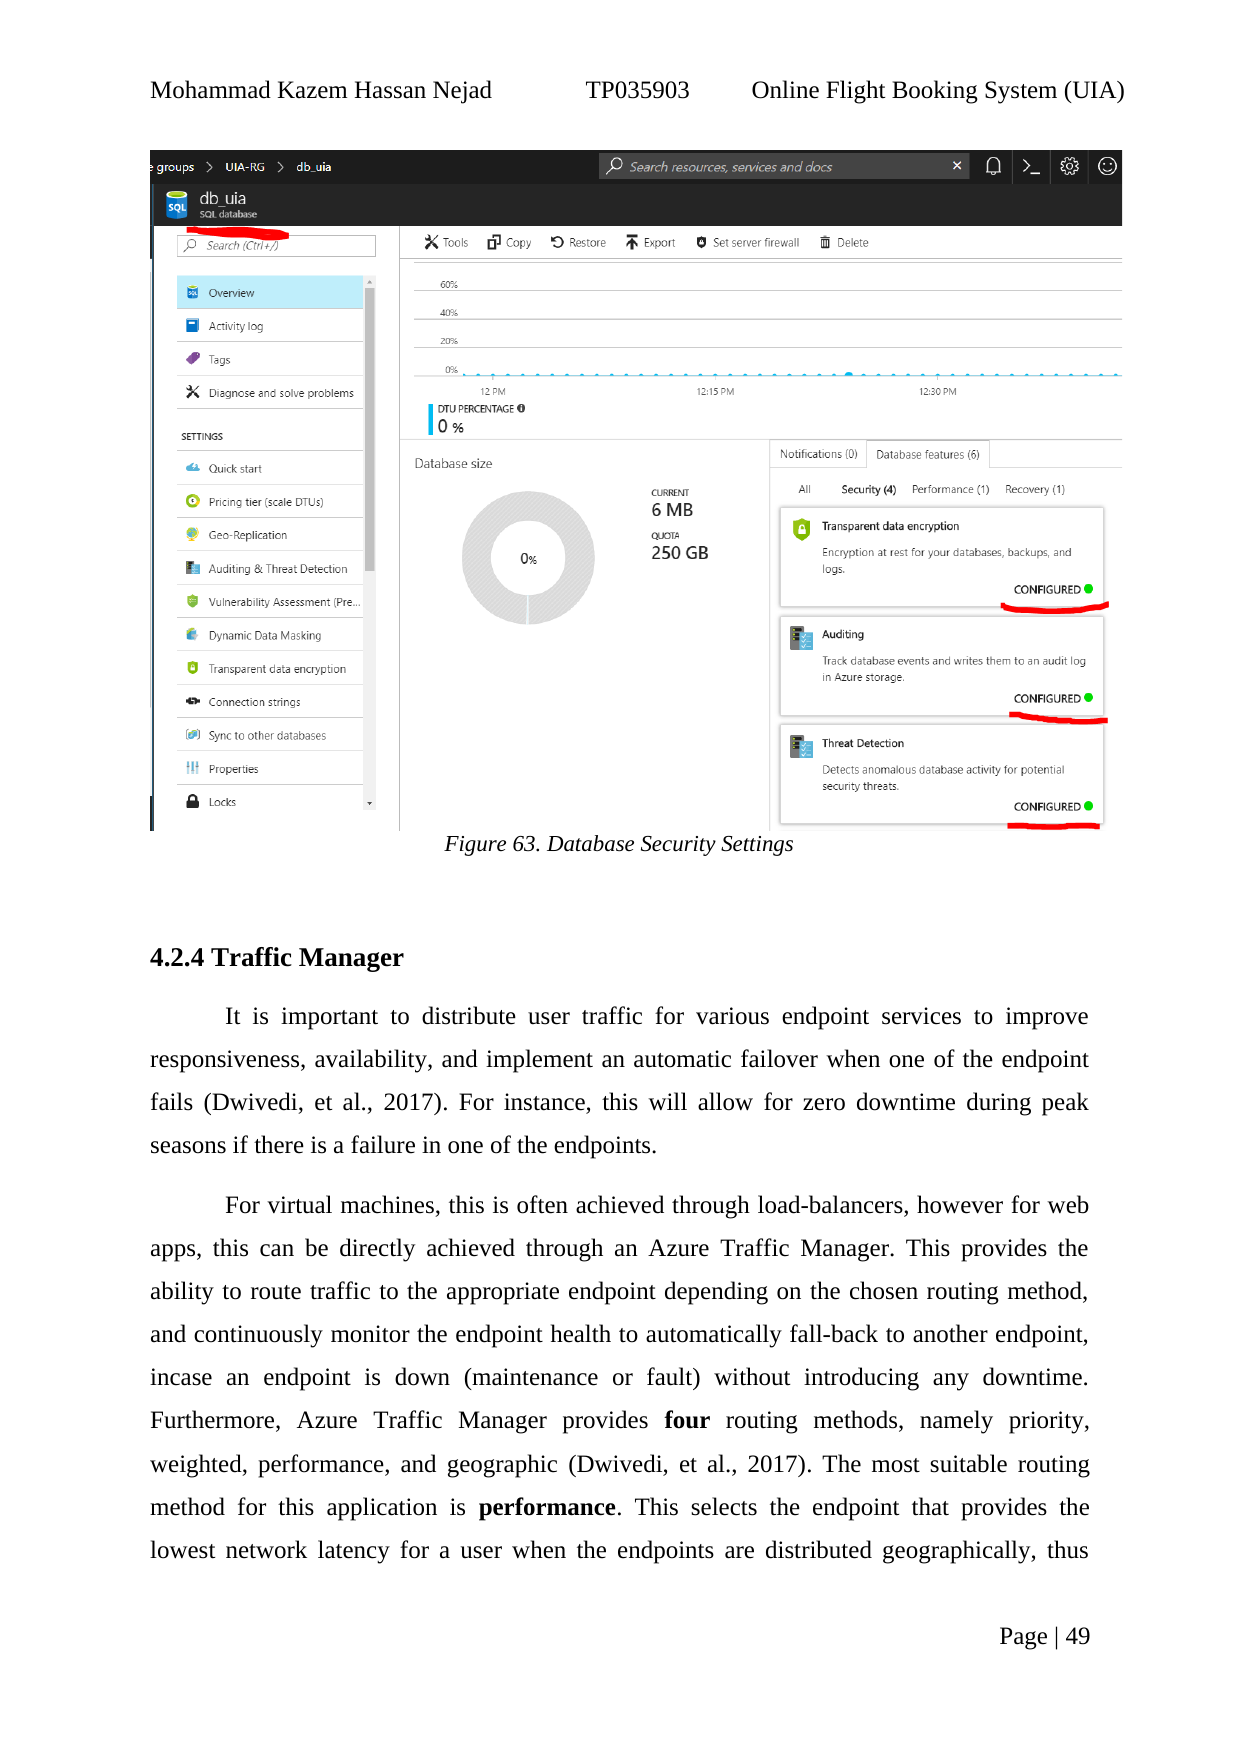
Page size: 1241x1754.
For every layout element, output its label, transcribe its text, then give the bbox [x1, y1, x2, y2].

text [150, 1190, 1090, 1564]
text It is important to distribute user traffic for various endpoint services to improve responsiveness, availability, and implement an automatic failover when one of the endpoint fails . For instance, this will allow for zero downtime during peak seasons if there is a failure in one of the endpoints. [150, 1001, 1090, 1159]
subtitle 4.2.4 Traffic Manager [150, 942, 1090, 973]
picture [150, 150, 1123, 831]
